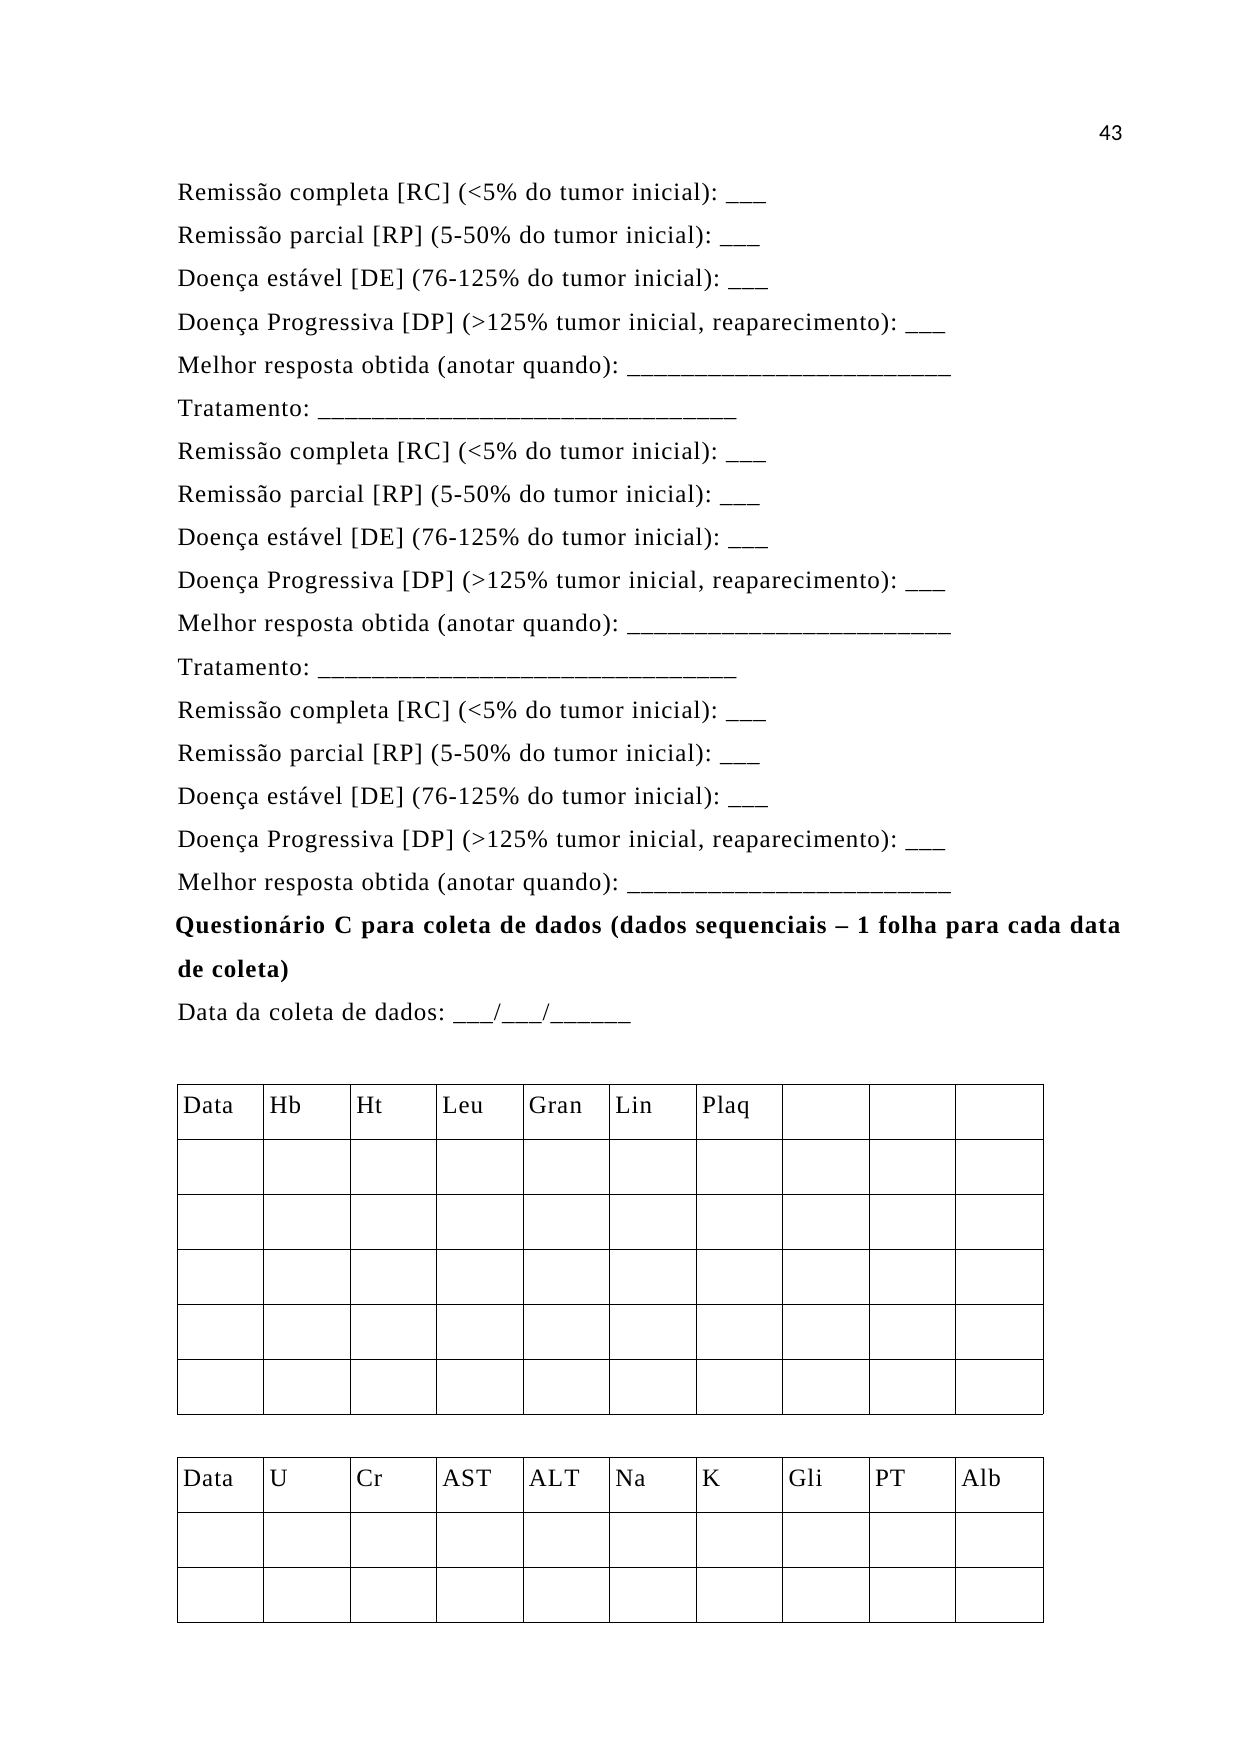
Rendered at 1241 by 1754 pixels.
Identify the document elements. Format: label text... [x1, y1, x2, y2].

table_header Data [178, 1085, 263, 1139]
table_cell [870, 1140, 955, 1194]
table_cell [783, 1568, 869, 1622]
table_cell [264, 1195, 350, 1249]
table_cell [178, 1195, 263, 1249]
text Doença estável [DE] (76-125% do tumor inicial): ___ [177, 522, 1122, 551]
table_cell [956, 1360, 1043, 1414]
table_cell [956, 1195, 1043, 1249]
table_cell [610, 1568, 696, 1622]
table_cell [783, 1250, 869, 1304]
table_cell [264, 1568, 350, 1622]
table_header Alb [956, 1458, 1043, 1512]
table_header Na [610, 1458, 696, 1512]
table_header Gran [524, 1085, 609, 1139]
table_cell [524, 1140, 609, 1194]
table_header ALT [524, 1458, 609, 1512]
table_cell [610, 1250, 696, 1304]
table_cell [783, 1360, 869, 1414]
subtitle Questionário C para coleta de dados (dados sequenciais – 1 folha para cada data de coleta) [102, 910, 1122, 983]
table_header Ht [351, 1085, 436, 1139]
table_header Lin [610, 1085, 696, 1139]
table_header [783, 1085, 869, 1139]
table_cell [178, 1250, 263, 1304]
table_cell [437, 1513, 523, 1567]
table_cell [524, 1305, 609, 1359]
table_cell [178, 1513, 263, 1567]
table_cell [524, 1195, 609, 1249]
table_header Gli [783, 1458, 869, 1512]
table_cell [870, 1568, 955, 1622]
table_cell [610, 1305, 696, 1359]
table_cell [697, 1568, 782, 1622]
table_header Cr [351, 1458, 436, 1512]
text Remissão parcial [RP] (5-50% do tumor inicial): ___ [177, 479, 1122, 508]
text Melhor resposta obtida (anotar quando): ________________________ [177, 350, 1122, 378]
table_cell [524, 1568, 609, 1622]
table_cell [351, 1305, 436, 1359]
table_cell [351, 1250, 436, 1304]
table_cell [178, 1140, 263, 1194]
text Remissão completa [RC] (<5% do tumor inicial): ___ [177, 695, 1122, 723]
table_cell [697, 1140, 782, 1194]
table_cell [437, 1140, 523, 1194]
table_cell [610, 1360, 696, 1414]
table_cell [178, 1568, 263, 1622]
table_cell [956, 1140, 1043, 1194]
table_cell [437, 1360, 523, 1414]
table_header [956, 1085, 1043, 1139]
table_header [870, 1085, 955, 1139]
table_cell [783, 1305, 869, 1359]
table_cell [351, 1568, 436, 1622]
table_cell [697, 1360, 782, 1414]
table_cell [956, 1513, 1043, 1567]
table_cell [783, 1513, 869, 1567]
table_cell [437, 1195, 523, 1249]
table_cell [783, 1195, 869, 1249]
text Data da coleta de dados: ___/___/______ [177, 997, 1122, 1026]
table_cell [437, 1250, 523, 1304]
table_header Plaq [697, 1085, 782, 1139]
text Doença Progressiva [DP] (>125% tumor inicial, reaparecimento): ___ [177, 307, 1122, 335]
table_cell [524, 1360, 609, 1414]
table_cell [783, 1140, 869, 1194]
table_header AST [437, 1458, 523, 1512]
text Remissão completa [RC] (<5% do tumor inicial): ___ [177, 436, 1122, 465]
table_cell [351, 1360, 436, 1414]
table_cell [956, 1305, 1043, 1359]
table_cell [351, 1195, 436, 1249]
table_cell [697, 1250, 782, 1304]
table_cell [437, 1305, 523, 1359]
table_cell [610, 1513, 696, 1567]
text Remissão parcial [RP] (5-50% do tumor inicial): ___ [177, 738, 1122, 767]
table_cell [264, 1250, 350, 1304]
table_header Data [178, 1458, 263, 1512]
table_cell [178, 1360, 263, 1414]
text Doença Progressiva [DP] (>125% tumor inicial, reaparecimento): ___ [177, 824, 1122, 853]
text Melhor resposta obtida (anotar quando): ________________________ [177, 608, 1122, 637]
text Remissão completa [RC] (<5% do tumor inicial): ___ [177, 177, 1122, 206]
text Tratamento: _______________________________ [177, 652, 1122, 680]
table_cell [351, 1513, 436, 1567]
table_cell [956, 1250, 1043, 1304]
table_cell [870, 1513, 955, 1567]
table_cell [610, 1195, 696, 1249]
table_cell [264, 1360, 350, 1414]
table_cell [524, 1513, 609, 1567]
table_cell [956, 1568, 1043, 1622]
text Remissão parcial [RP] (5-50% do tumor inicial): ___ [177, 220, 1122, 249]
table_header K [697, 1458, 782, 1512]
text Melhor resposta obtida (anotar quando): ________________________ [177, 867, 1122, 896]
table_cell [697, 1195, 782, 1249]
table_cell [264, 1305, 350, 1359]
text Doença estável [DE] (76-125% do tumor inicial): ___ [177, 781, 1122, 810]
table_cell [178, 1305, 263, 1359]
table_cell [264, 1513, 350, 1567]
table_cell [870, 1195, 955, 1249]
table_header Hb [264, 1085, 350, 1139]
table_cell [870, 1250, 955, 1304]
table_header PT [870, 1458, 955, 1512]
table_header Leu [437, 1085, 523, 1139]
table_cell [610, 1140, 696, 1194]
table_header U [264, 1458, 350, 1512]
table_cell [697, 1513, 782, 1567]
table_cell [437, 1568, 523, 1622]
table_cell [351, 1140, 436, 1194]
table_cell [870, 1360, 955, 1414]
table_cell [264, 1140, 350, 1194]
text Tratamento: _______________________________ [177, 393, 1122, 422]
table_cell [870, 1305, 955, 1359]
text Doença Progressiva [DP] (>125% tumor inicial, reaparecimento): ___ [177, 565, 1122, 594]
table_cell [697, 1305, 782, 1359]
text Doença estável [DE] (76-125% do tumor inicial): ___ [177, 263, 1122, 292]
table_cell [524, 1250, 609, 1304]
